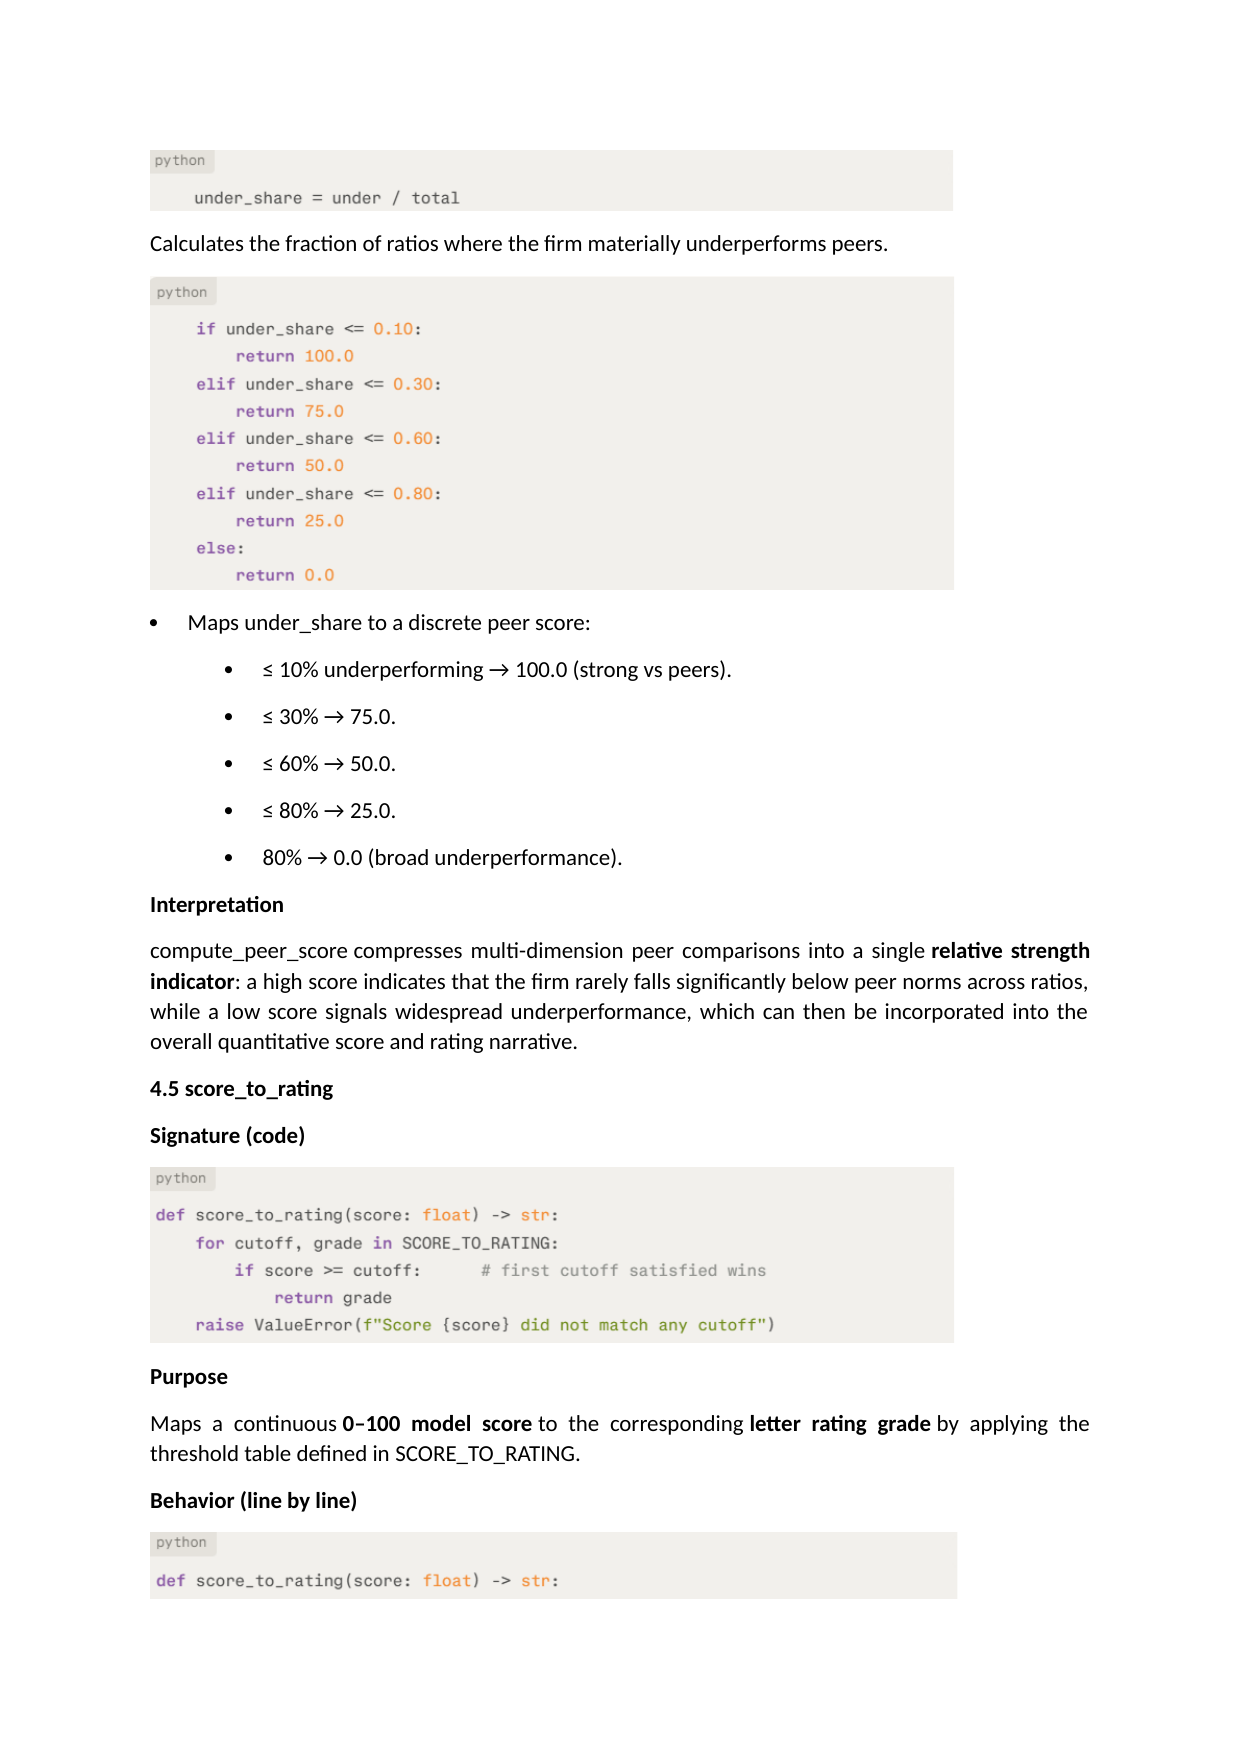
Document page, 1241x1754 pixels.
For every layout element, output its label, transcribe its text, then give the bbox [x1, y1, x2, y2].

text Interpretation [150, 890, 1090, 918]
picture [150, 150, 954, 211]
list ≤ 80% → 25.0. [225, 796, 1090, 824]
list ≤ 10% underperforming → 100.0 (strong vs peers). [225, 655, 1090, 683]
text Maps a continuous 0–100 model score to the corresponding letter rating grade by applying the threshold table defined in SCORE_TO_RATING.​ [150, 1409, 1090, 1467]
picture [150, 276, 955, 590]
text 4.5 score_to_rating [150, 1074, 1090, 1102]
picture [150, 1167, 955, 1343]
text Signature (code) [150, 1121, 1090, 1149]
text Behavior (line by line) [150, 1486, 1090, 1514]
text Purpose [150, 1362, 1090, 1390]
picture [150, 1532, 958, 1599]
text Calculates the fraction of ratios where the firm materially underperforms peers. [150, 229, 1090, 257]
list ≤ 30% → 75.0. [225, 702, 1090, 730]
text compute_peer_score compresses multi-dimension peer comparisons into a single relative strength indicator: a high score indicates that the firm rarely falls significantly below peer norms across ratios, while a low score signals widespread underperformance, which can then be incorporated into the overall quantitative score and rating narrative. [150, 937, 1090, 1055]
list ≤ 60% → 50.0. [225, 749, 1090, 777]
list Maps under_share to a discrete peer score: [150, 608, 1090, 637]
list 80% → 0.0 (broad underperformance).​ [225, 843, 1090, 871]
